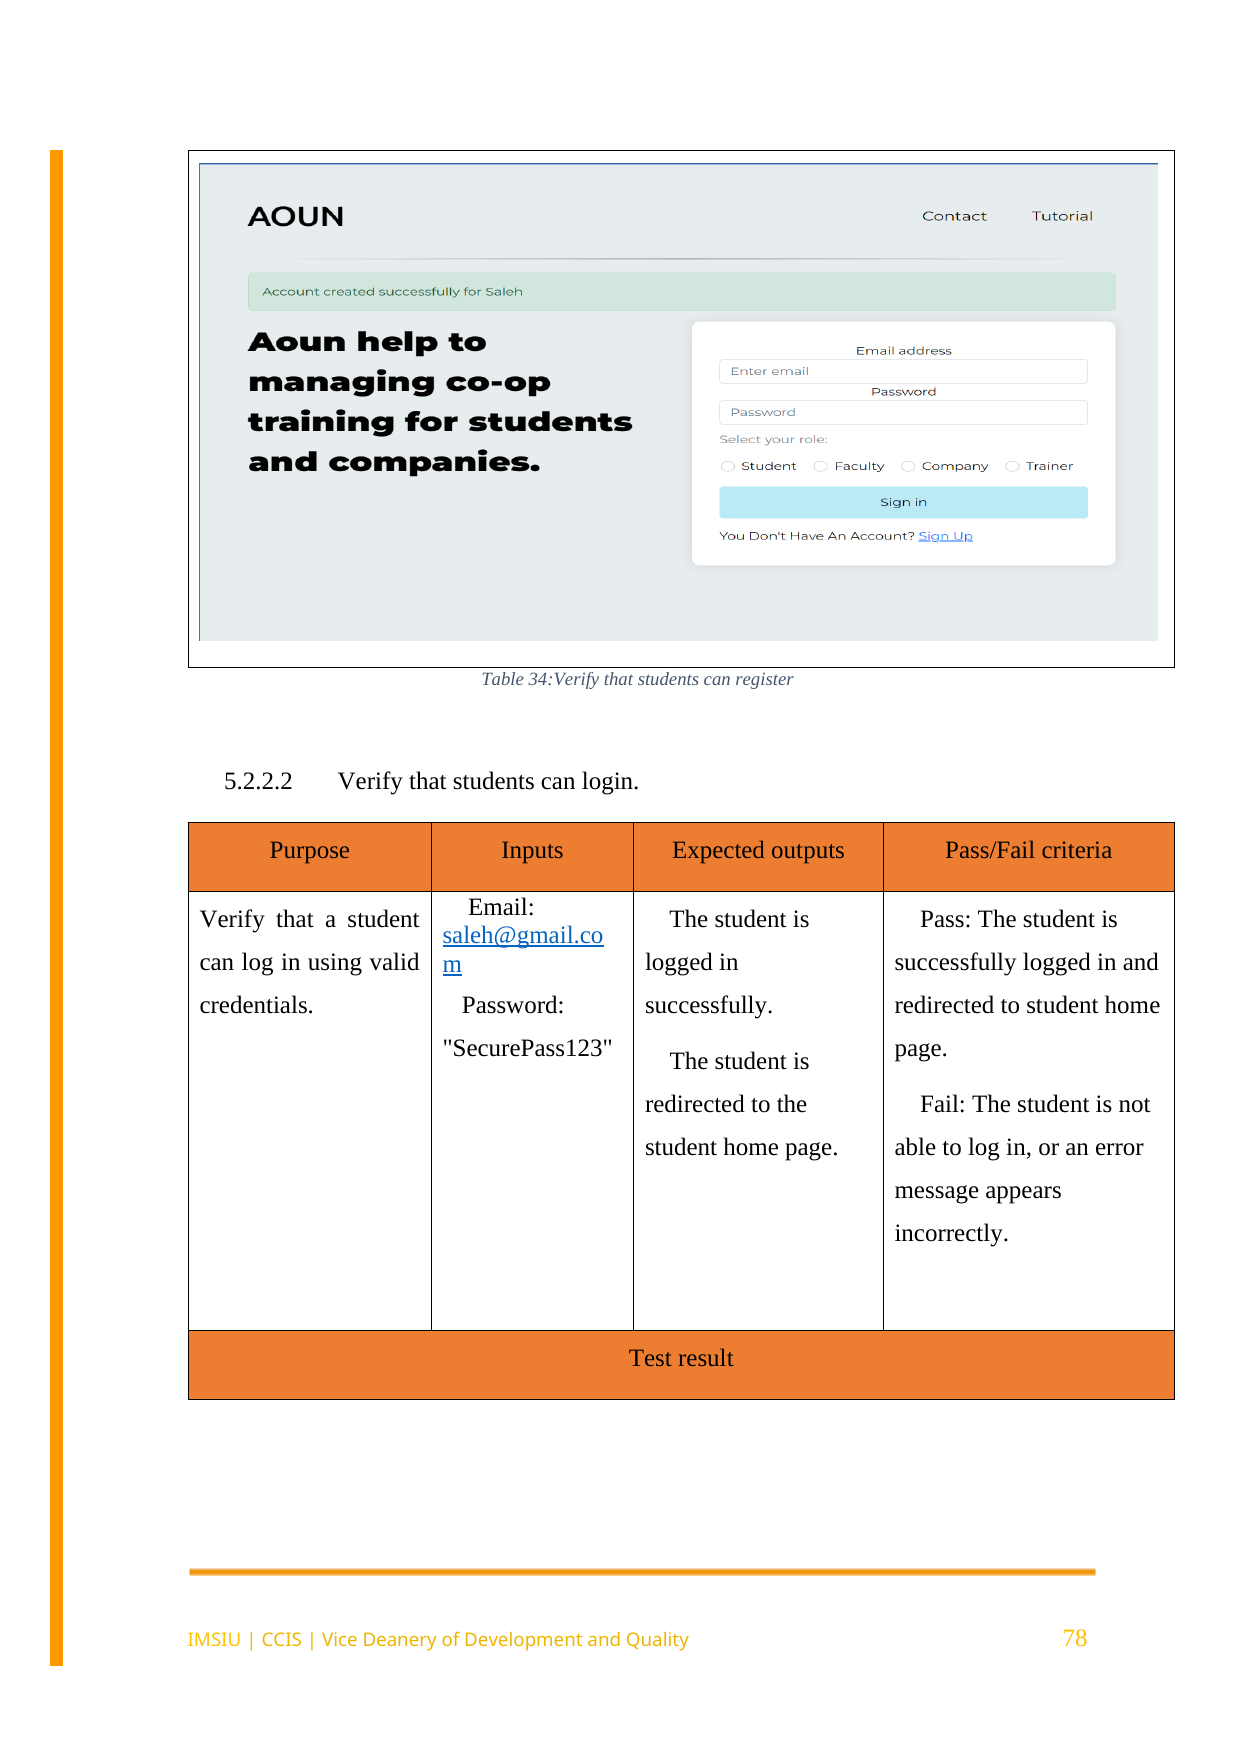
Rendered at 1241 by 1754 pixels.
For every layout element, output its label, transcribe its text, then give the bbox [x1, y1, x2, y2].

table_cell  Pass: The student is successfully logged in and redirected to student home page.  Fail: The student is not able to log in, or an error message appears incorrectly. [884, 892, 1174, 1330]
table_header Expected outputs [634, 823, 883, 891]
table_cell  Email: saleh@gmail.com Password: "SecurePass123" [432, 892, 633, 1330]
picture [187, 1567, 1100, 1576]
table_cell [189, 151, 1174, 667]
table_cell Test result [189, 1331, 1174, 1399]
table_header Inputs [432, 823, 633, 891]
table_header Purpose [189, 823, 431, 891]
table_cell  The student is logged in successfully.  The student is redirected to the student home page. [634, 892, 883, 1330]
picture [199, 163, 1158, 641]
table_header Pass/Fail criteria [884, 823, 1174, 891]
list Verify that students can login. [224, 766, 1090, 795]
table_cell Verify that a student can log in using valid credentials. [189, 892, 431, 1330]
